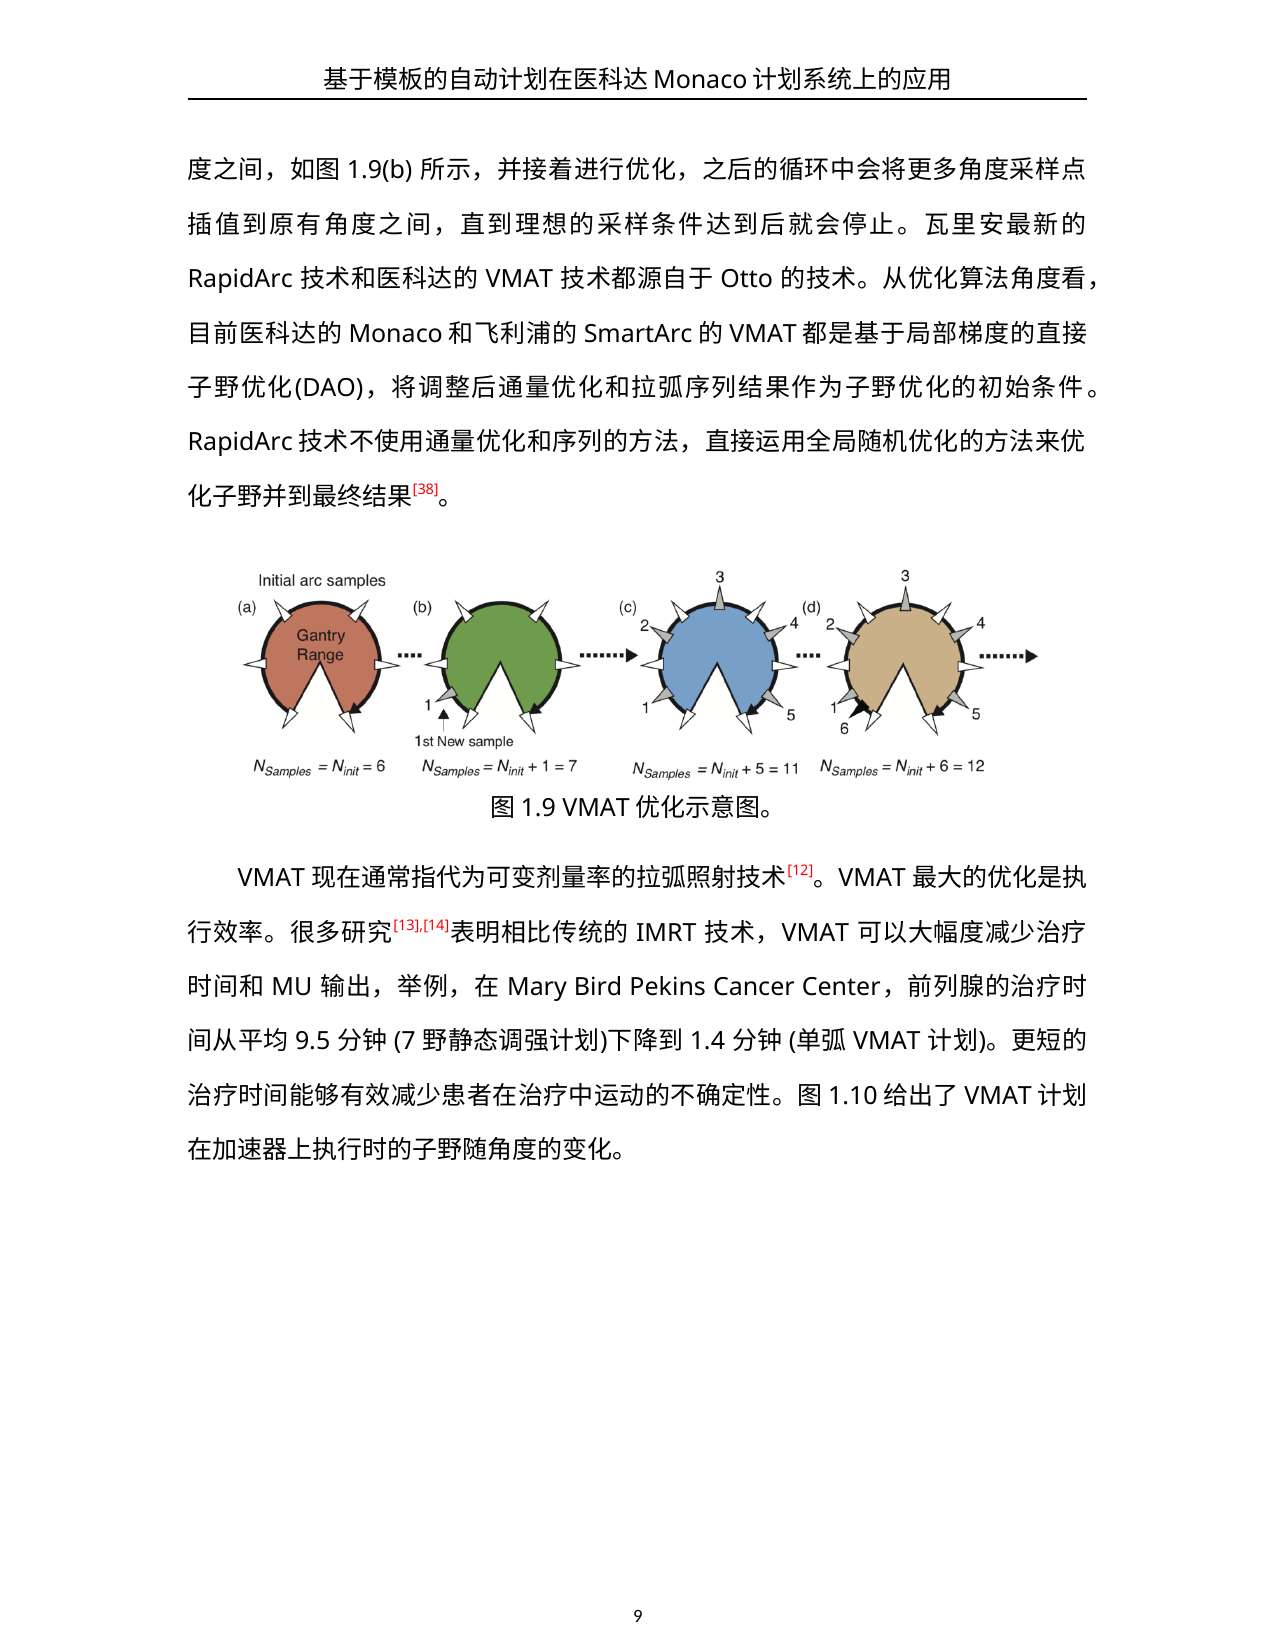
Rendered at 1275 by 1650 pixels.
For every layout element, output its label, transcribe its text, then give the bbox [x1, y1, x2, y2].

text VMAT 现在通常指代为可变剂量率的拉弧照射技术[12]。VMAT 最大的优化是执行效率。很多研究[13],[14]表明相比传统的 IMRT 技术，VMAT 可以大幅度减少治疗时间和 MU 输出，举例，在 Mary Bird Pekins Cancer Center，前列腺的治疗时间从平均 9.5 分钟 (7 野静态调强计划)下降到 1.4 分钟 (单弧 VMAT 计划)。更短的治疗时间能够有效减少患者在治疗中运动的不确定性。图1.10给出了VMAT计划在加速器上执行时的子野随角度的变化。 [187, 858, 1087, 1166]
text 图1.9 VMAT优化示意图。 [187, 787, 1087, 824]
picture [234, 564, 1041, 788]
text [187, 150, 1087, 512]
